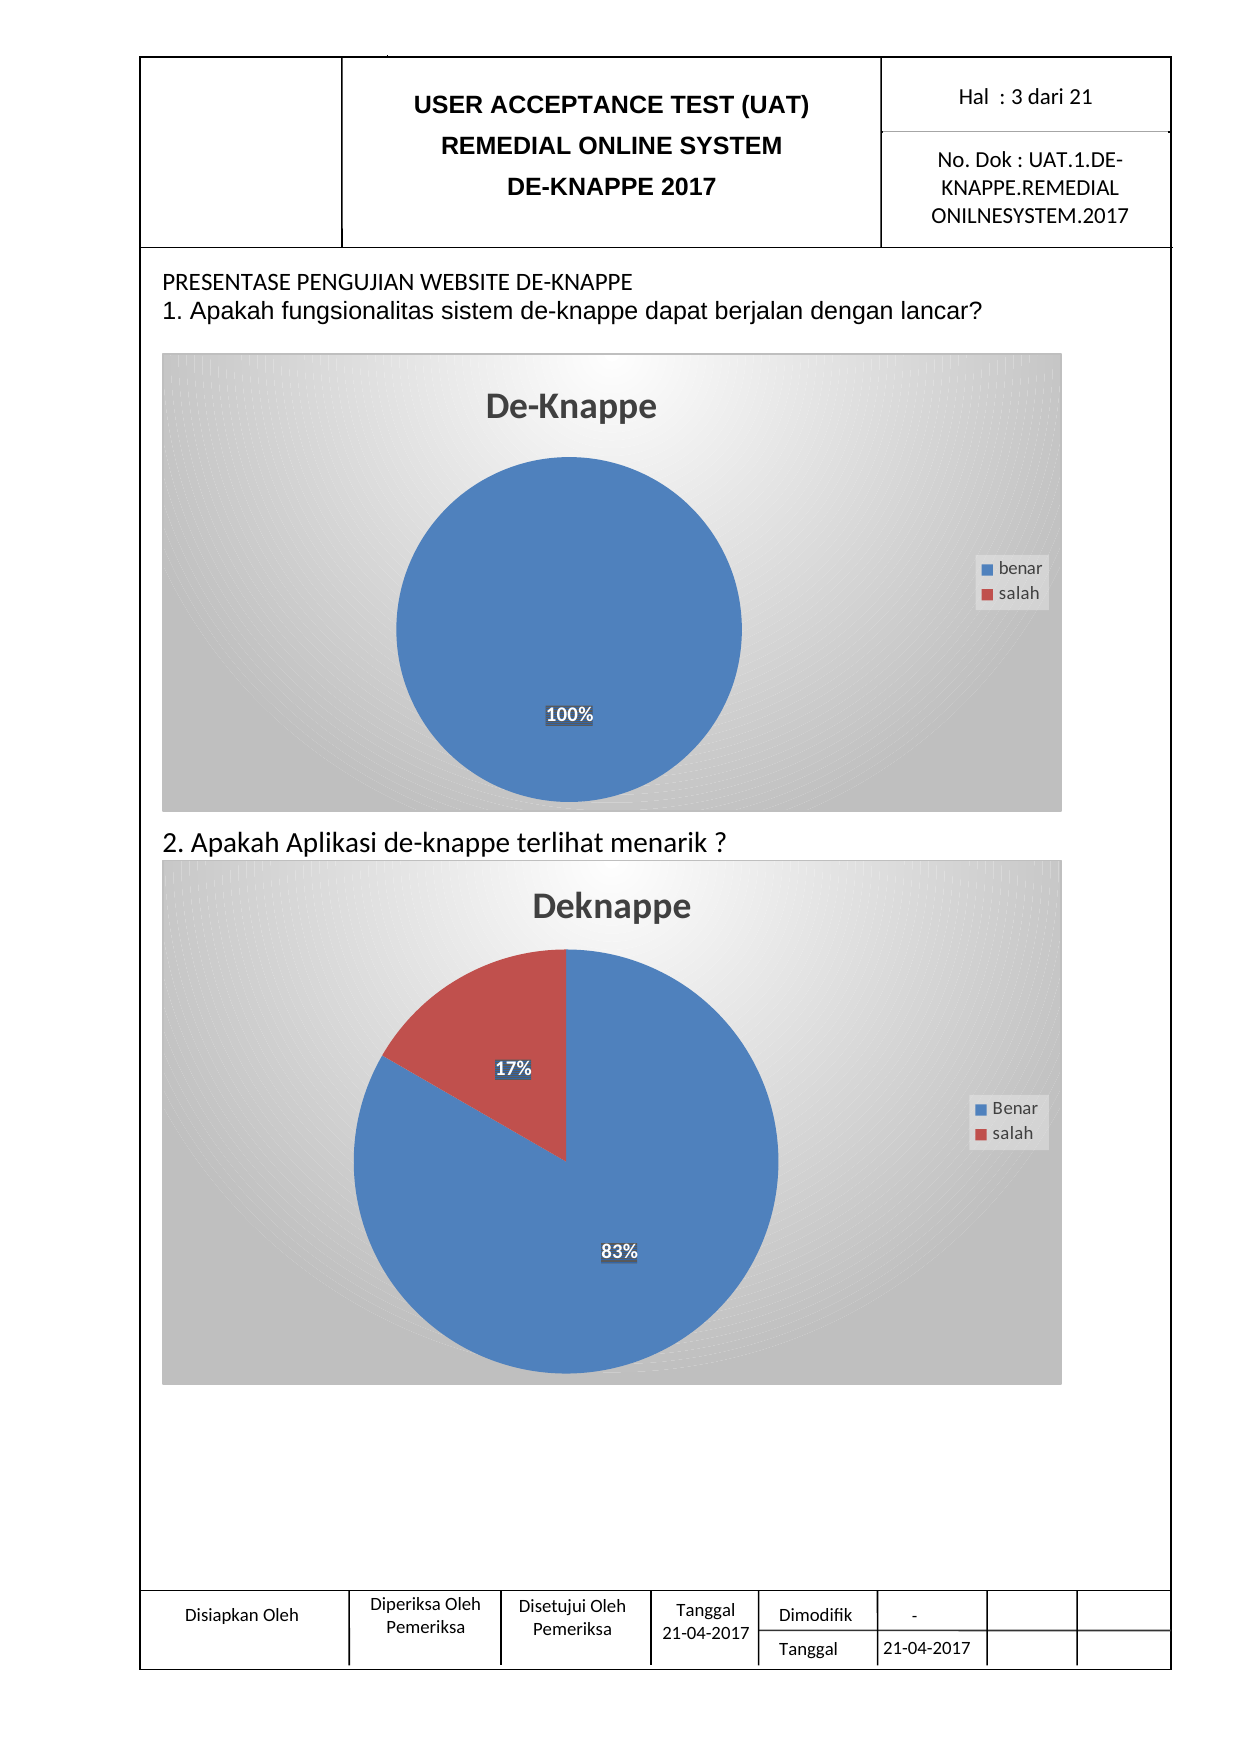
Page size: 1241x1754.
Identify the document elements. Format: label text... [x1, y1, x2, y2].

text PRESENTASE PENGUJIAN WEBSITE DE-KNAPPE [162, 266, 1137, 296]
text 2. Apakah Aplikasi de-knappe terlihat menarik ? [162, 824, 1137, 860]
subtitle 1. Apakah fungsionalitas sistem de-knappe dapat berjalan dengan lancar? [162, 296, 1137, 325]
